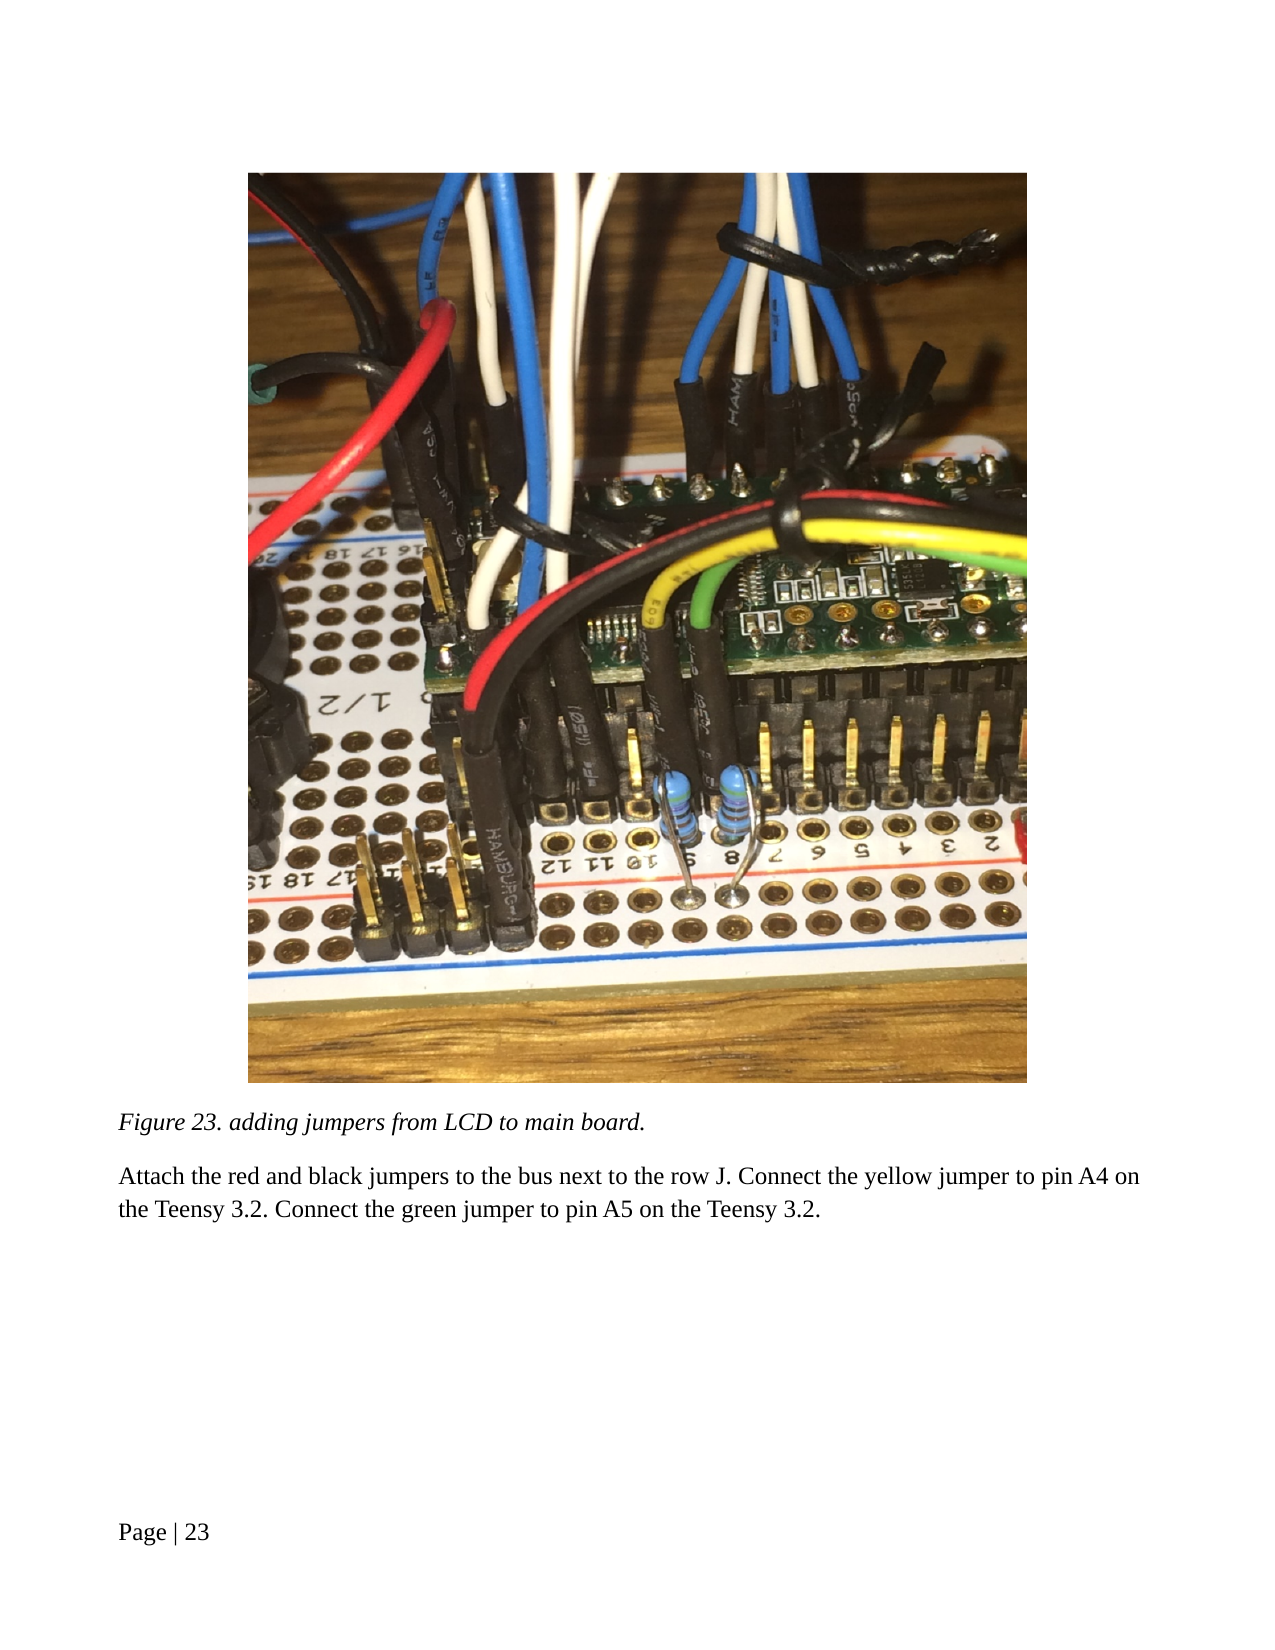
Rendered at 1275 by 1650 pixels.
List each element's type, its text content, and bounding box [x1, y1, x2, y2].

text Attach the red and black jumpers to the bus next to the row J. Connect the yellow jumper to pin A4 on the Teensy 3.2. Connect the green jumper to pin A5 on the Teensy 3.2. [118, 1161, 1157, 1223]
picture [248, 173, 1026, 1083]
text Figure 23. adding jumpers from LCD to main board. [118, 1107, 1157, 1136]
